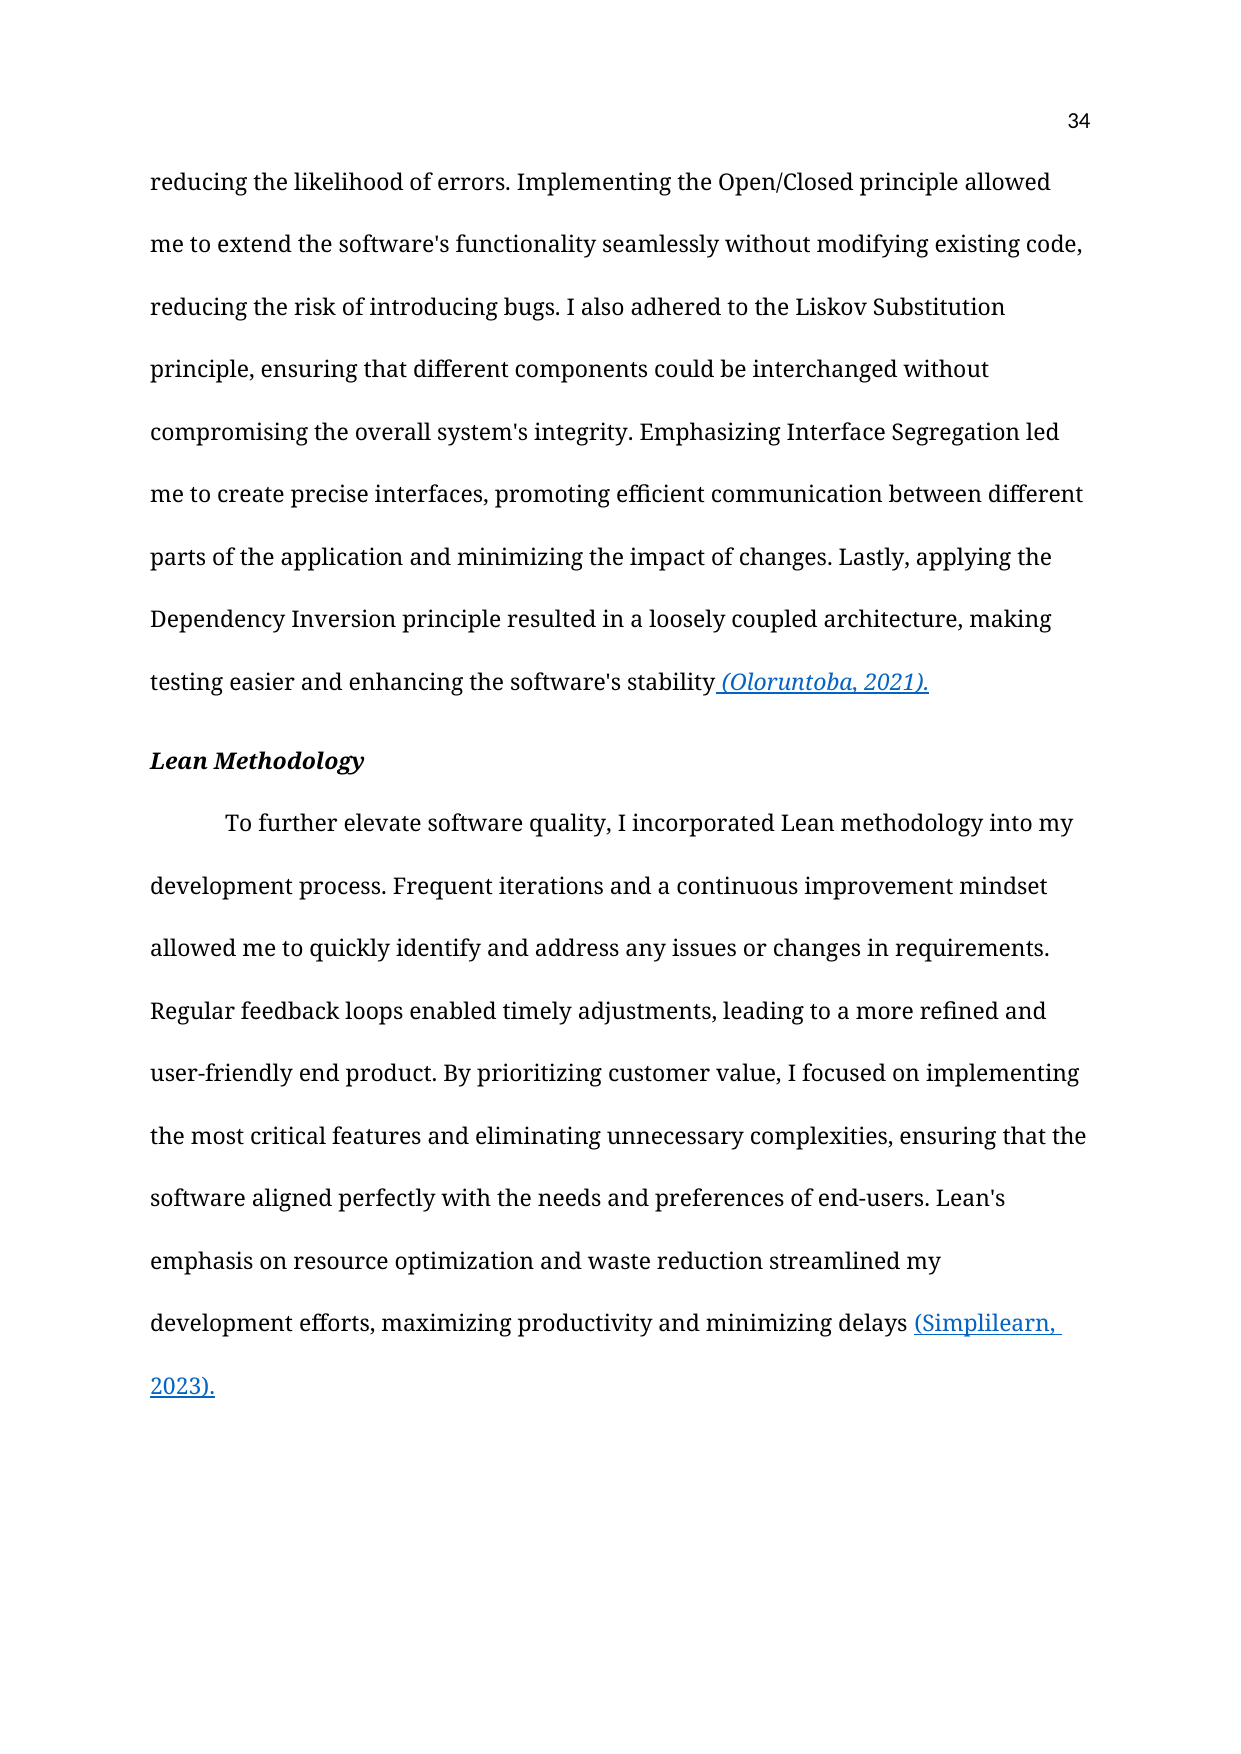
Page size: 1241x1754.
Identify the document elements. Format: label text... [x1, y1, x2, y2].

subtitle Lean Methodology [150, 745, 1090, 776]
text To further elevate software quality, I incorporated Lean methodology into my development process. Frequent iterations and a continuous improvement mindset allowed me to quickly identify and address any issues or changes in requirements. Regular feedback loops enabled timely adjustments, leading to a more refined and user-friendly end product. By prioritizing customer value, I focused on implementing the most critical features and eliminating unnecessary complexities, ensuring that the software aligned perfectly with the needs and preferences of end-users. Lean's emphasis on resource optimization and waste reduction streamlined my development efforts, maximizing productivity and minimizing delays (Simplilearn, 2023). [150, 807, 1090, 1401]
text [150, 166, 1090, 697]
